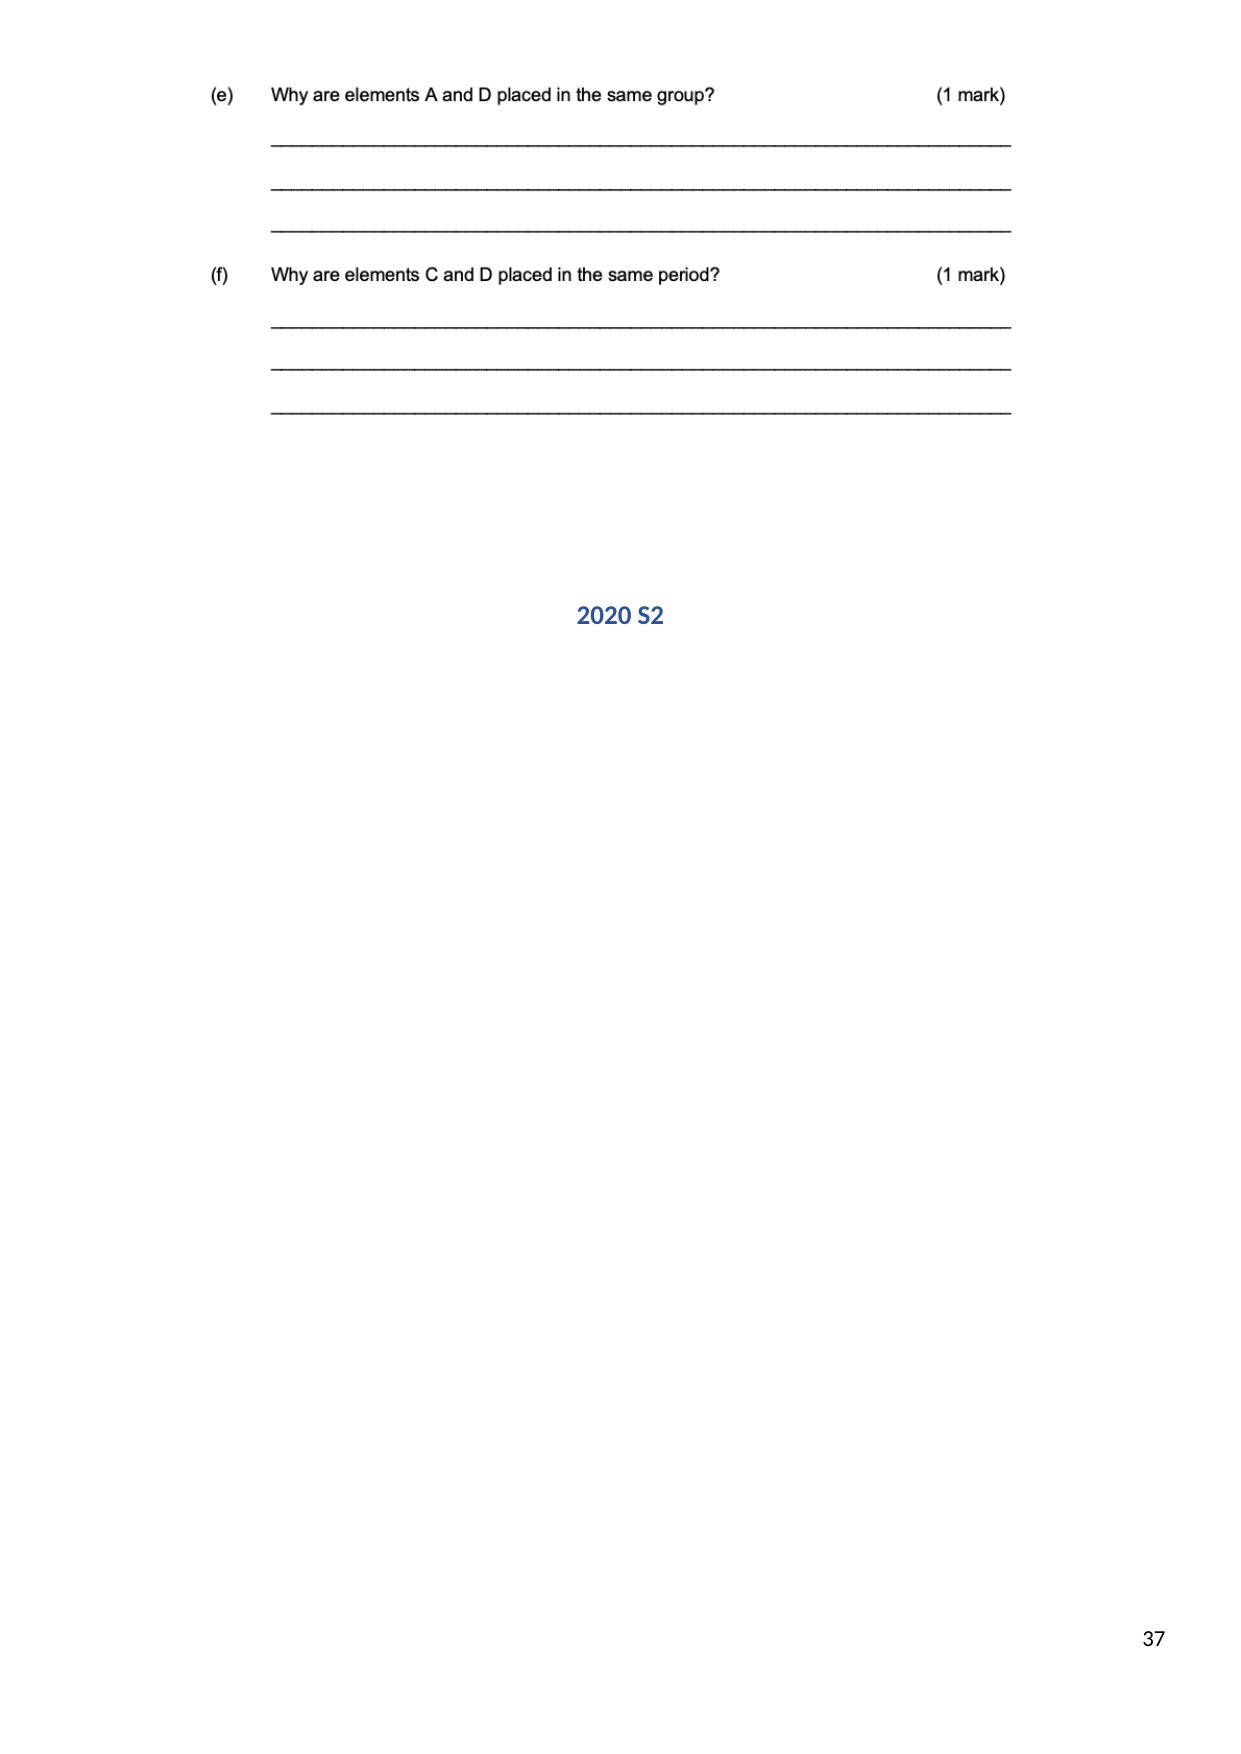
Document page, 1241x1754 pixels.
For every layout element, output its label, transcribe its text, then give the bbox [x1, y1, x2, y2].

picture [169, 75, 1072, 486]
subtitle 2020 S2 [75, 598, 1165, 631]
